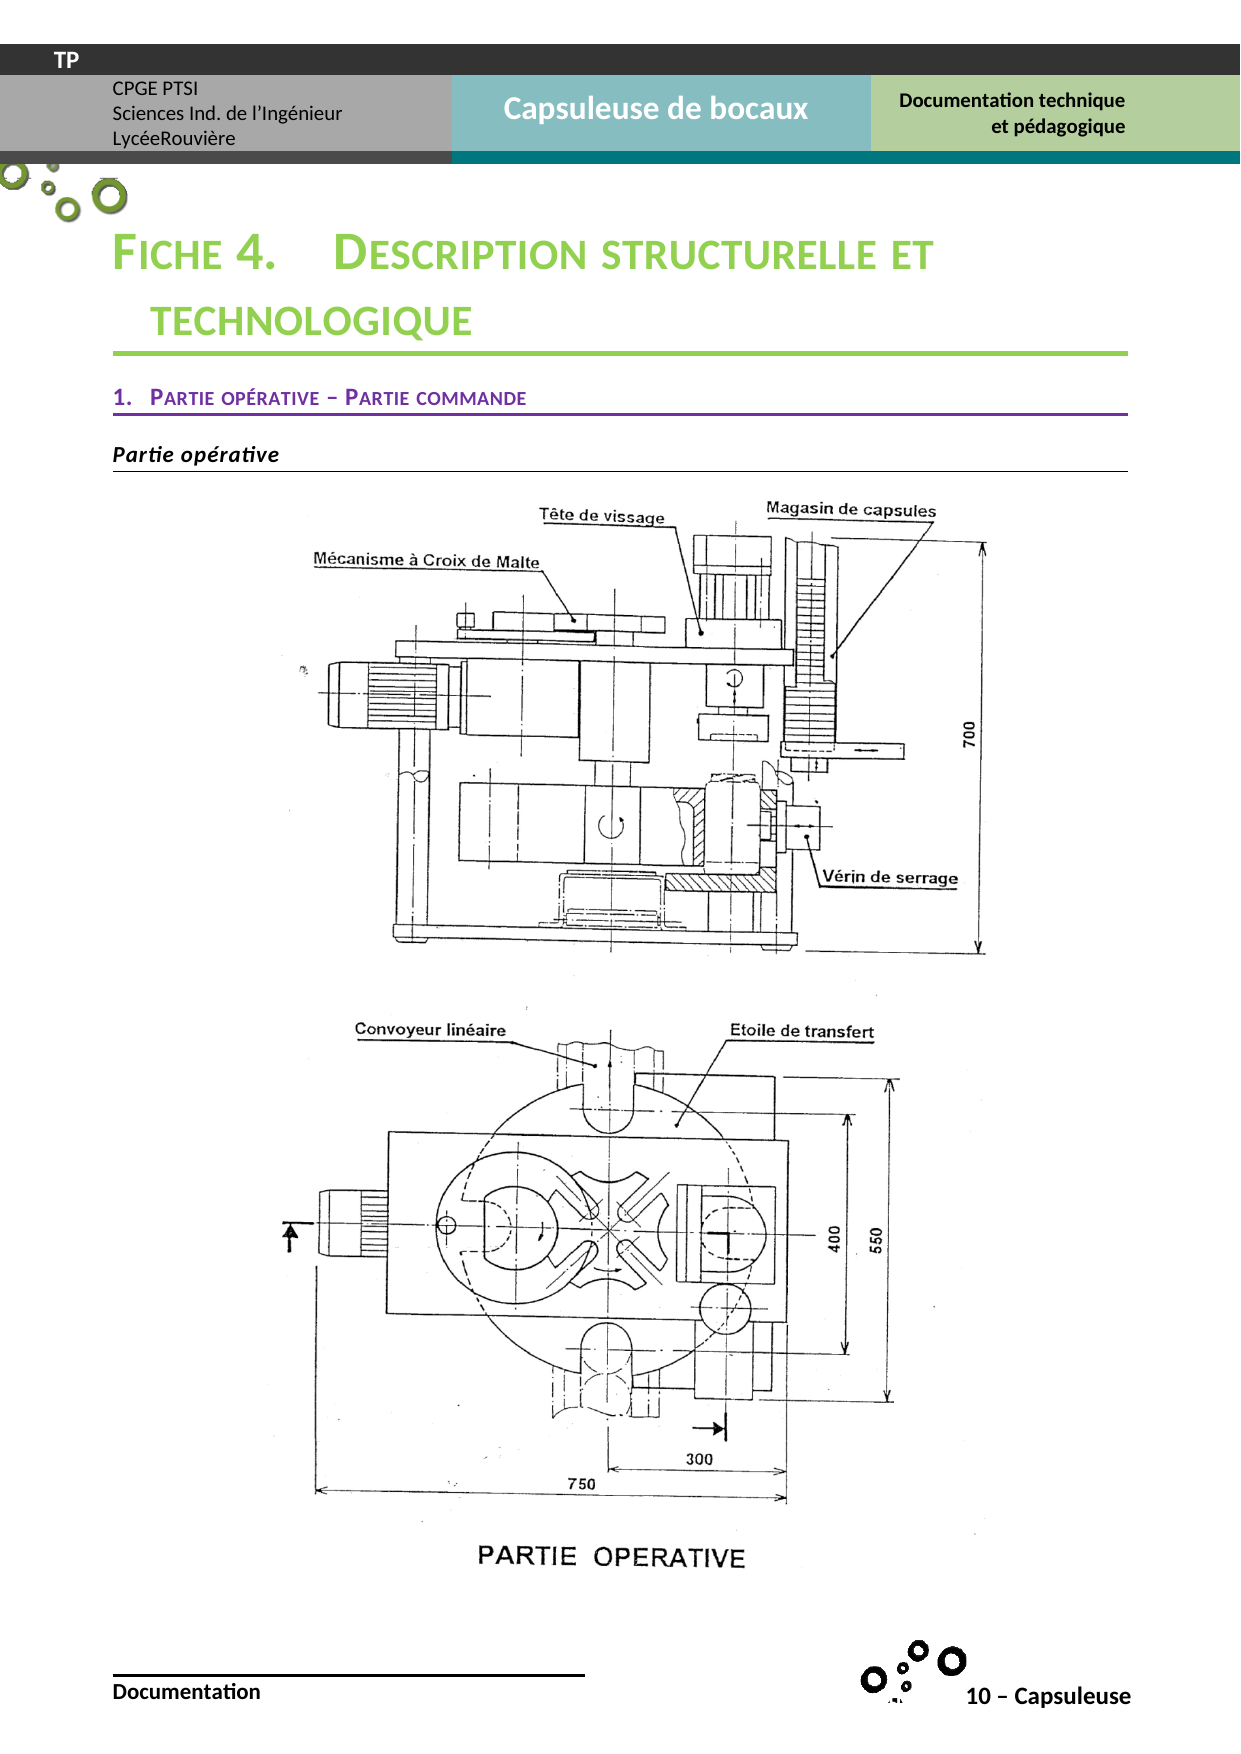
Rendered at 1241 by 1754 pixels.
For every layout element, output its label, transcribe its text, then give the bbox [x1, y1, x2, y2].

picture [253, 499, 987, 1572]
picture [0, 164, 128, 224]
subtitle Partie opérative [112, 441, 1128, 472]
picture [860, 1640, 967, 1703]
subtitle Description structurelle et technologique [112, 217, 1128, 356]
subtitle Partie opérative – Partie commande [112, 381, 1128, 416]
